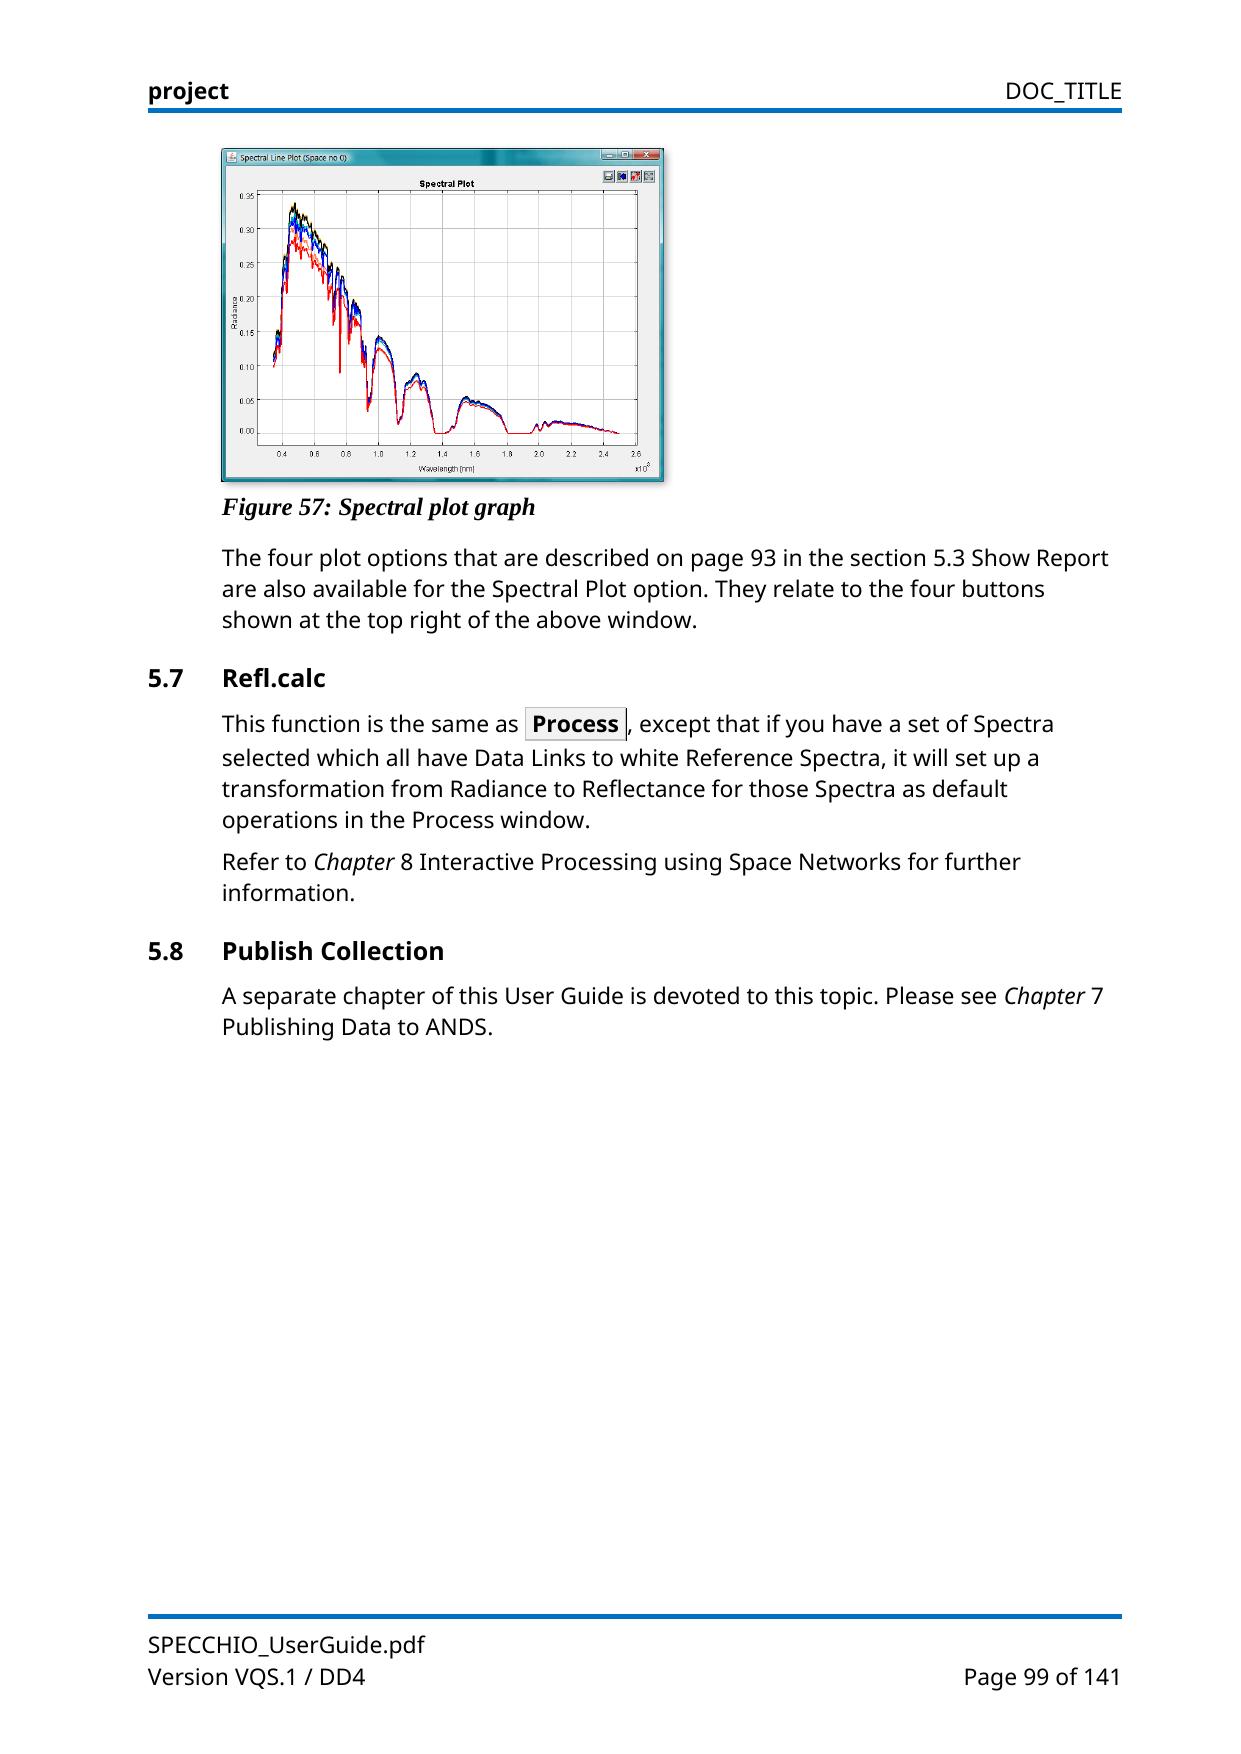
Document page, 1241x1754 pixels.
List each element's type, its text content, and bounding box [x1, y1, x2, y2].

picture [221, 148, 664, 482]
text Refer to Chapter 8 Interactive Processing using Space Networks for further information. [222, 846, 1122, 908]
subtitle Publish Collection [148, 933, 1122, 967]
subtitle Refl.calc [148, 661, 1122, 694]
text A separate chapter of this User Guide is devoted to this topic. Please see Chapter 7 Publishing Data to ANDS. [222, 980, 1122, 1042]
text The four plot options that are described on page 86 in the section 5.3 Show Report are also available for the Spectral Plot option. They relate to the four buttons shown at the top right of the above window. [222, 542, 1122, 636]
text This function is the same as Process , except that if you have a set of Spectra selected which all have Data Links to white Reference Spectra, it will set up a transformation from Radiance to Reflectance for those Spectra as default operations in the Process window. [222, 707, 1122, 835]
